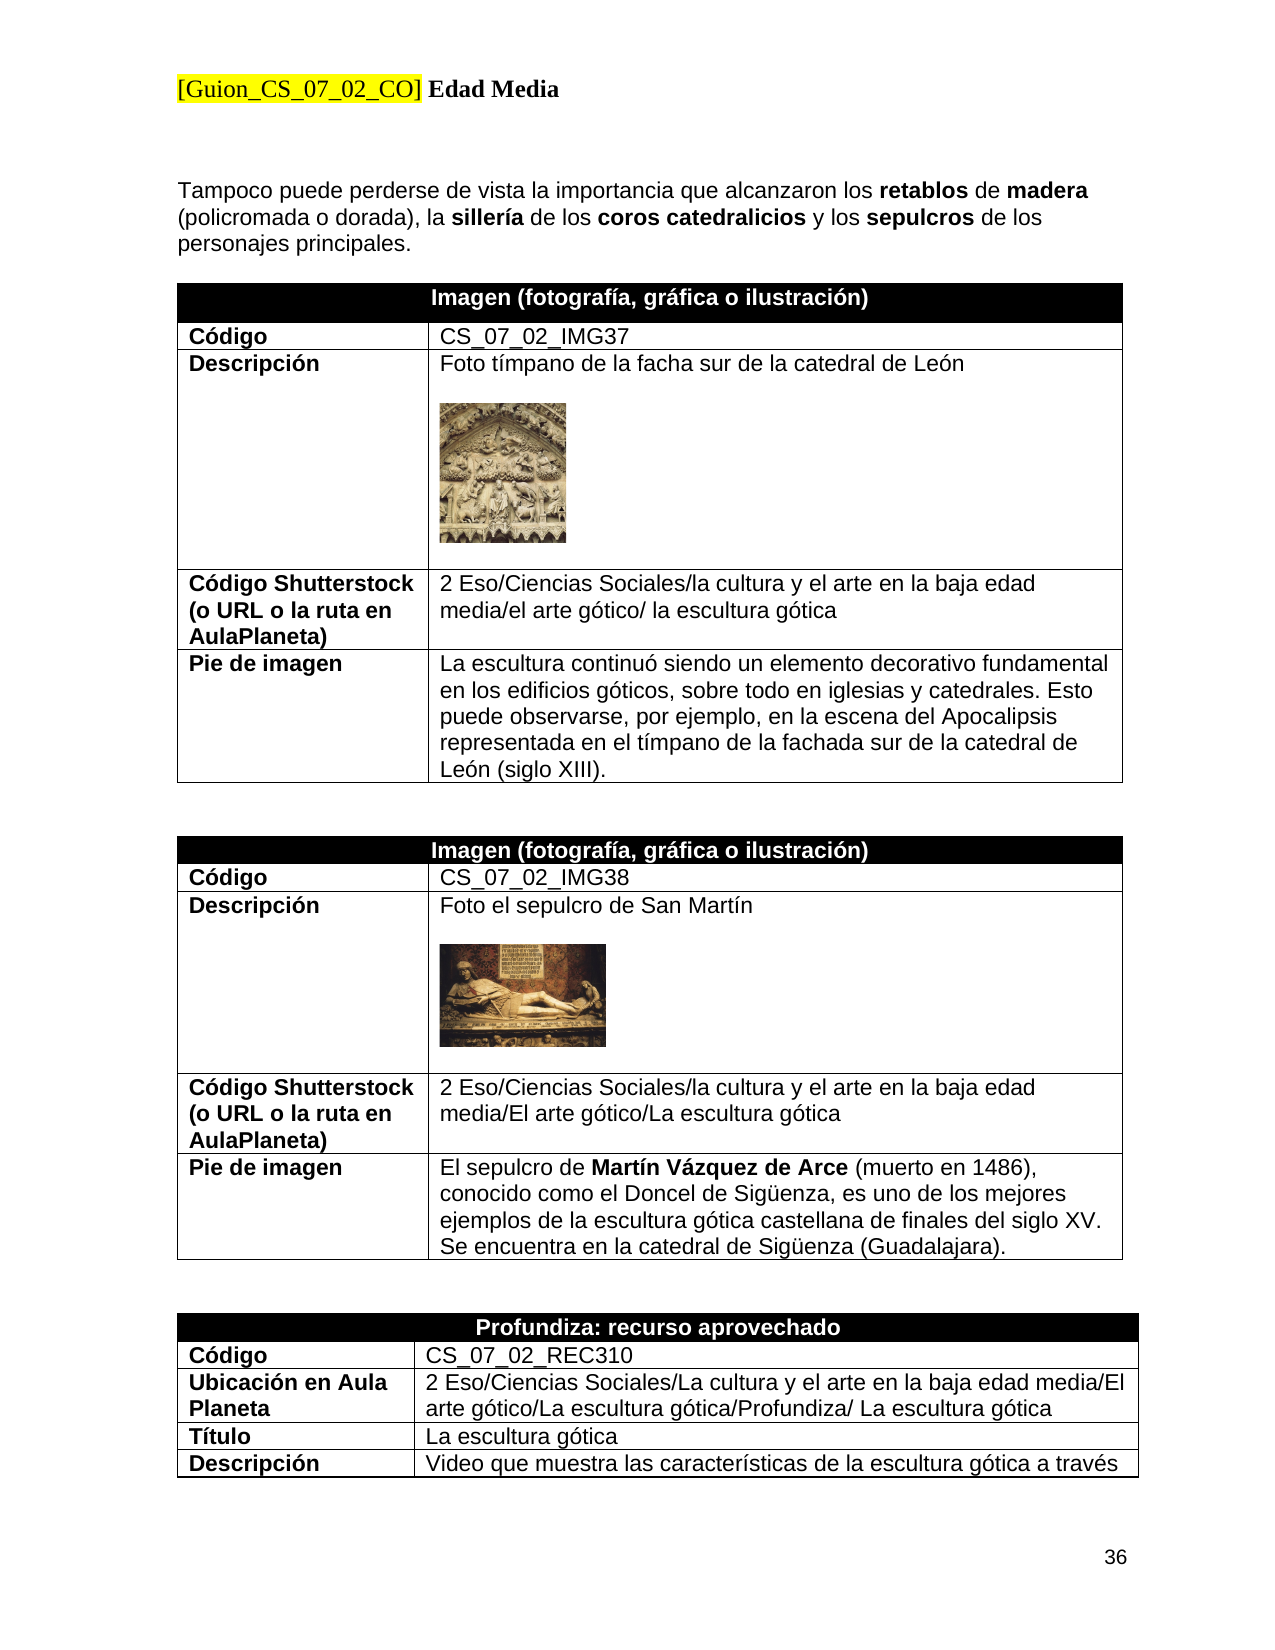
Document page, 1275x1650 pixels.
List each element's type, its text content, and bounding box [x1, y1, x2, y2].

table_cell 2 Eso/Ciencias Sociales/La cultura y el arte en la baja edad media/El arte gótico/La escultura gótica/Profundiza/ La escultura gótica [415, 1369, 1138, 1422]
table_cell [415, 1450, 1138, 1476]
table_cell Foto el sepulcro de San Martín [429, 892, 1122, 1073]
table_cell Código Shutterstock (o URL o la ruta en AulaPlaneta) [178, 570, 428, 649]
table_cell 2 Eso/Ciencias Sociales/la cultura y el arte en la baja edad media/el arte gótico/ la escultura gótica [429, 570, 1122, 649]
table_cell Descripción [178, 350, 428, 569]
text Tampoco puede perderse de vista la importancia que alcanzaron los retablos de madera (policromada o dorada), la sillería de los coros catedralicios y los sepulcros de los personajes principales. [177, 177, 1127, 256]
table_cell Código Shutterstock (o URL o la ruta en AulaPlaneta) [178, 1074, 428, 1153]
table_cell Código [178, 323, 428, 349]
picture [439, 944, 606, 1047]
table_cell Pie de imagen [178, 1154, 428, 1259]
table_cell 2 Eso/Ciencias Sociales/la cultura y el arte en la baja edad media/El arte gótico/La escultura gótica [429, 1074, 1122, 1153]
table_cell El sepulcro de Martín Vázquez de Arce (muerto en 1486), conocido como el Doncel de Sigüenza, es uno de los mejores ejemplos de la escultura gótica castellana de finales del siglo XV. Se encuentra en la catedral de Sigüenza (Guadalajara). [429, 1154, 1122, 1259]
table_cell CS_07_02_IMG37 [429, 323, 1122, 349]
table_cell Pie de imagen [178, 650, 428, 782]
table_cell Código [178, 864, 428, 891]
table_cell CS_07_02_REC310 [415, 1342, 1138, 1368]
table_cell Descripción [178, 1450, 414, 1476]
table_cell La escultura continuó siendo un elemento decorativo fundamental en los edificios góticos, sobre todo en iglesias y catedrales. Esto puede observarse, por ejemplo, en la escena del Apocalipsis representada en el tímpano de la fachada sur de la catedral de León (siglo XIII). [429, 650, 1122, 782]
table_cell La escultura gótica [415, 1423, 1138, 1449]
table_header Profundiza: recurso aprovechado [178, 1314, 1138, 1341]
table_cell Título [178, 1423, 414, 1449]
picture [439, 403, 567, 543]
table_cell CS_07_02_IMG38 [429, 864, 1122, 891]
table_header Imagen (fotografía, gráfica o ilustración) [178, 837, 1122, 863]
table_cell Ubicación en Aula Planeta [178, 1369, 414, 1422]
table_cell Código [178, 1342, 414, 1368]
table_cell Foto tímpano de la facha sur de la catedral de León [429, 350, 1122, 569]
table_header Imagen (fotografía, gráfica o ilustración) [178, 284, 1122, 322]
table_cell Descripción [178, 892, 428, 1073]
